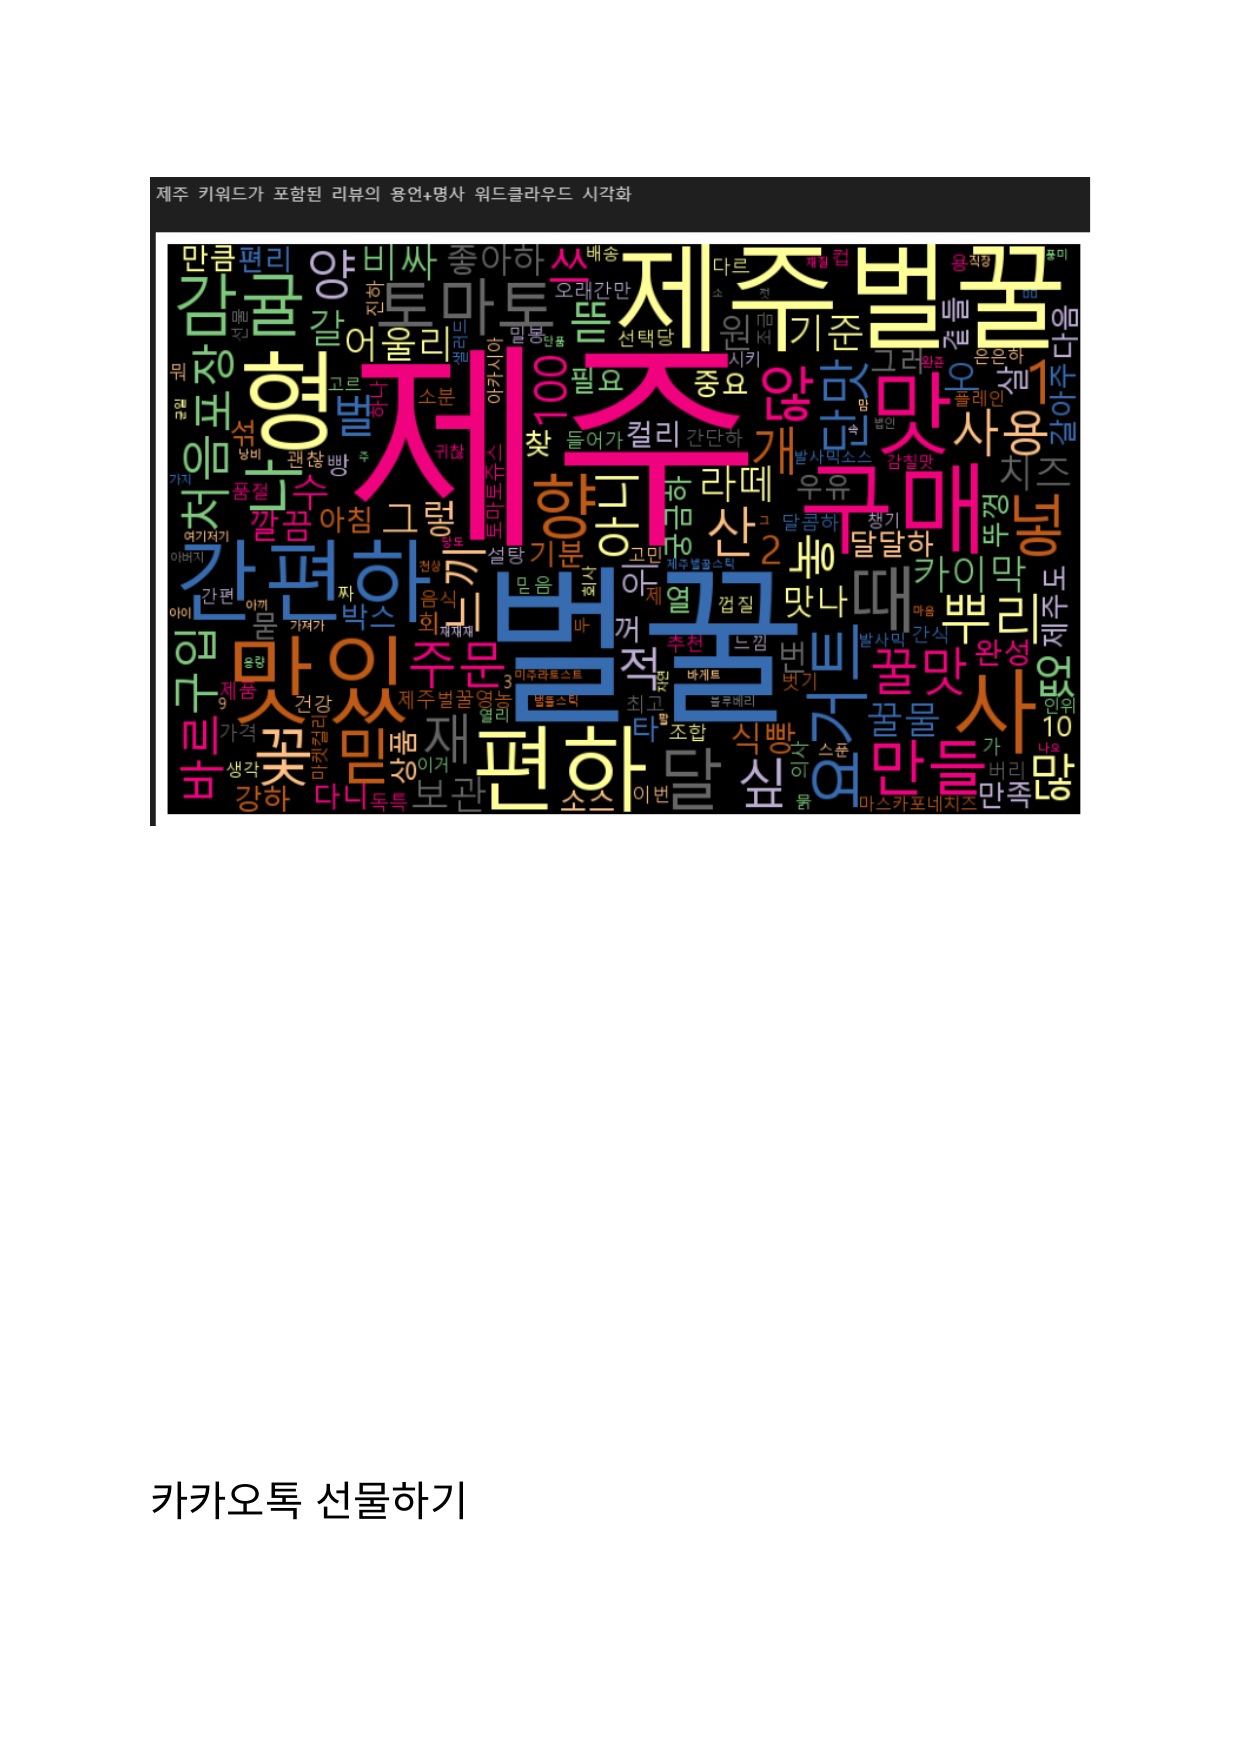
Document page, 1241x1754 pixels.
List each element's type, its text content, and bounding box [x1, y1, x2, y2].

picture [150, 177, 1091, 826]
text 카카오톡 선물하기 [150, 1468, 1090, 1528]
